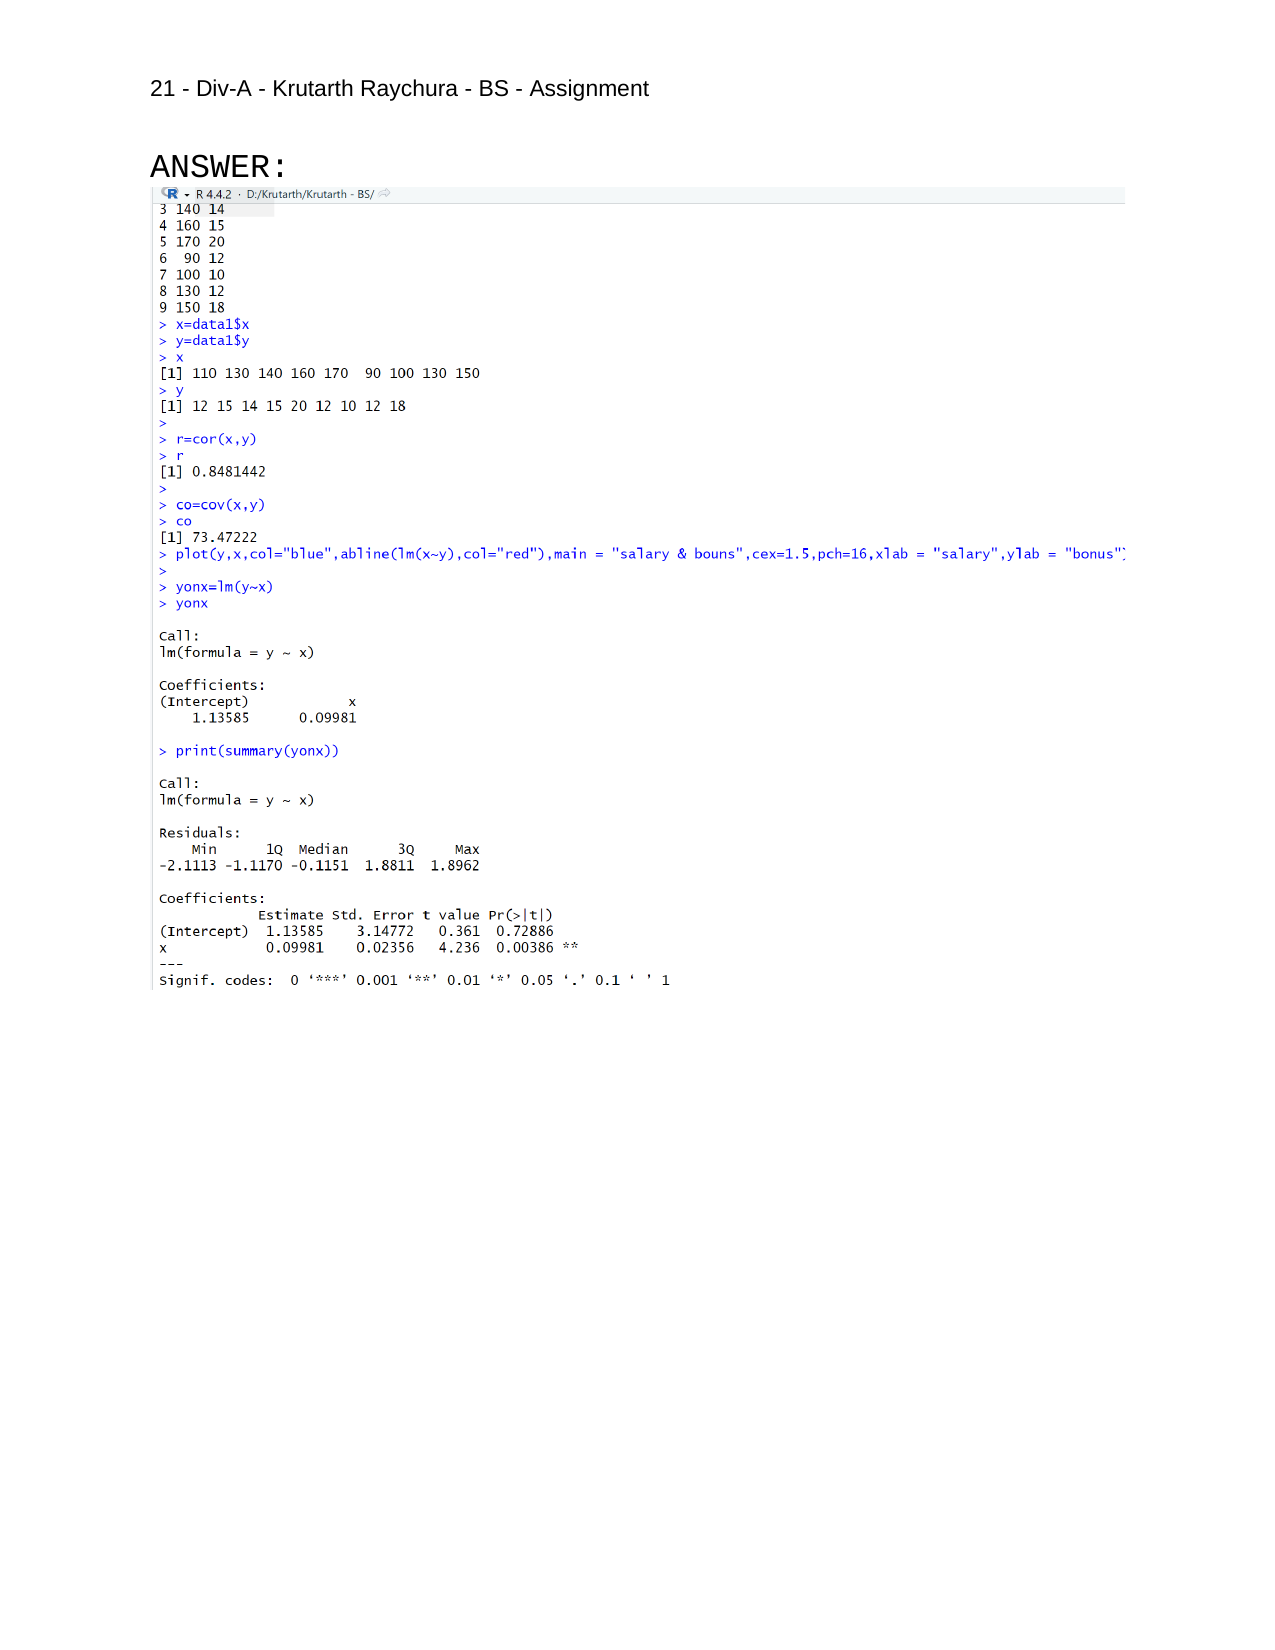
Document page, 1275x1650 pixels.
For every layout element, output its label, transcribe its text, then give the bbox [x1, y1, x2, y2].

text ANSWER: [150, 150, 1125, 187]
picture [150, 187, 1125, 990]
